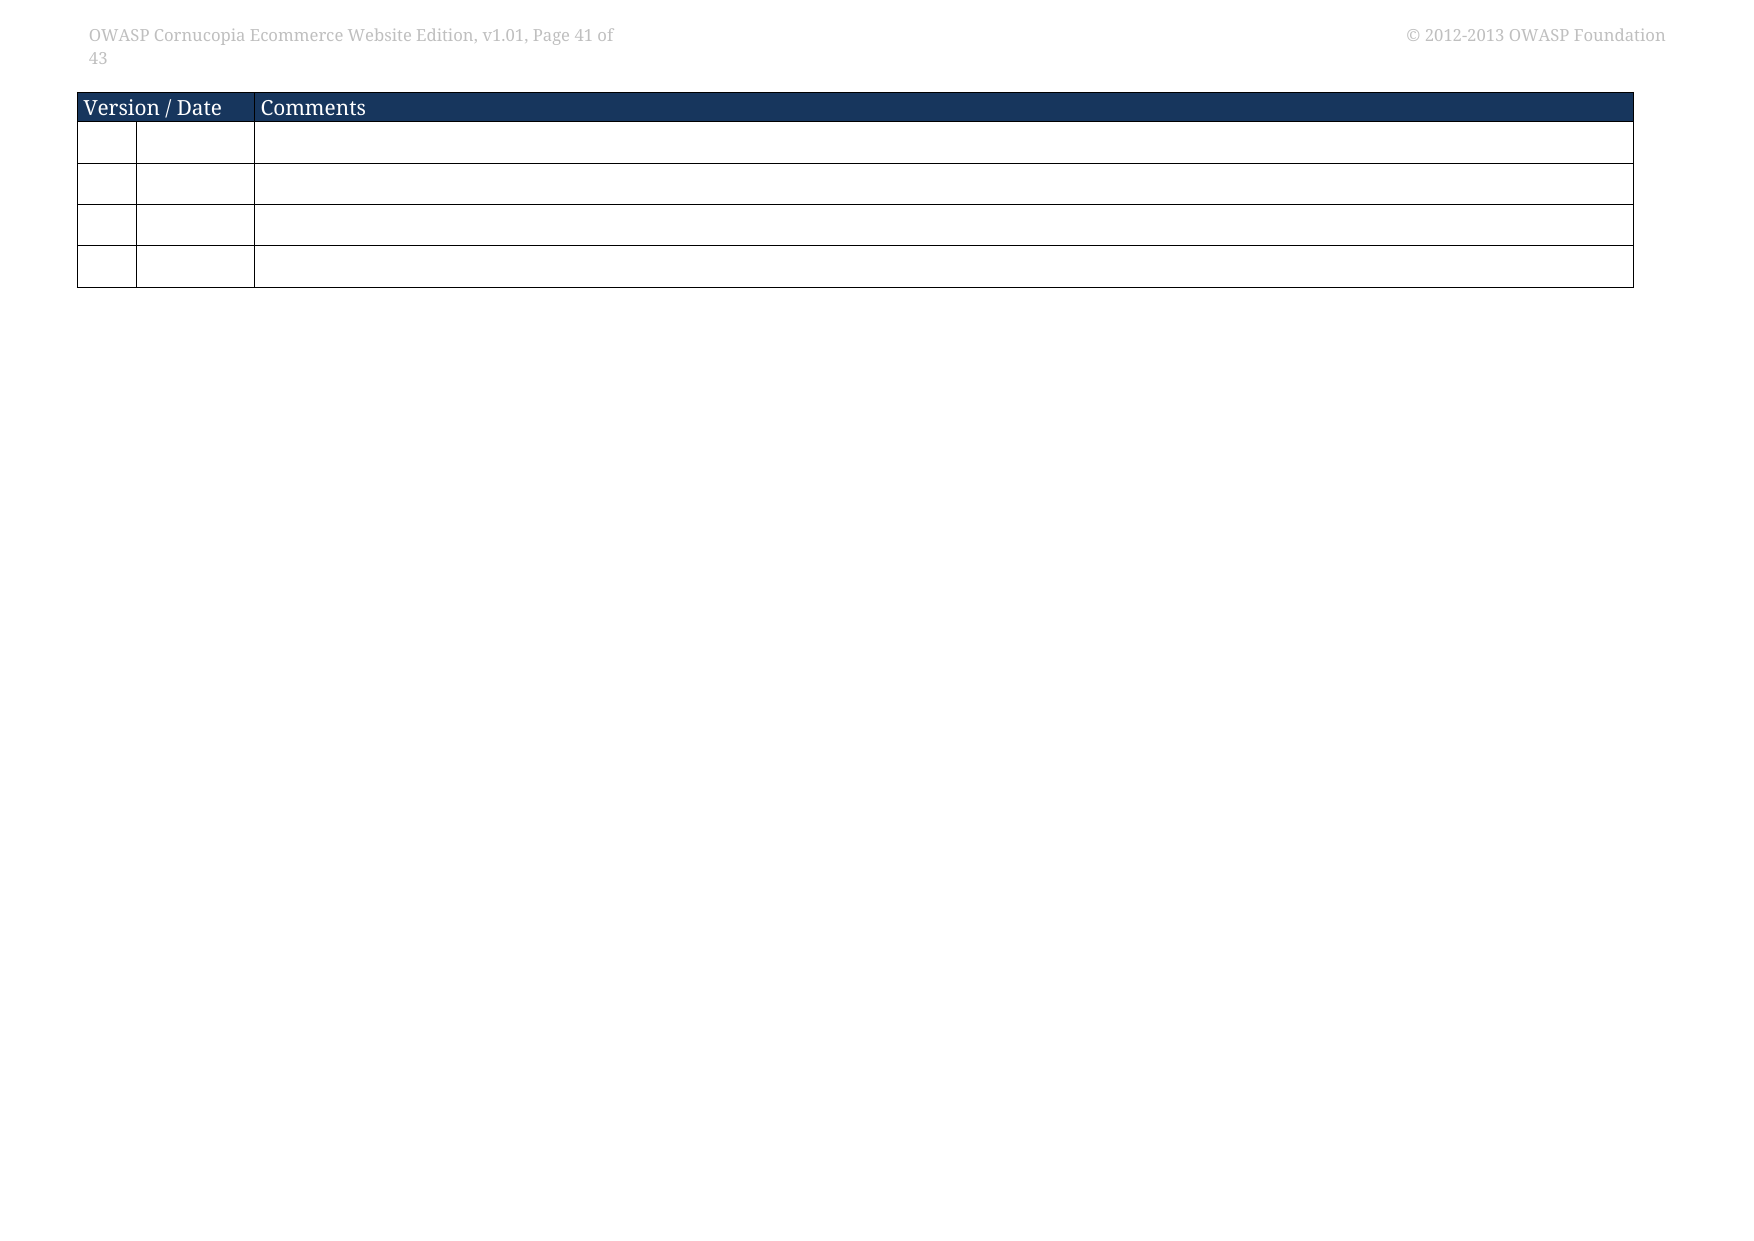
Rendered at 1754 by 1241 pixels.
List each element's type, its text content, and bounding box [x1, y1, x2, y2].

table_cell [255, 122, 1633, 163]
table_cell [255, 164, 1633, 204]
table_cell [137, 246, 254, 287]
table_cell [78, 122, 136, 163]
table_cell [137, 122, 254, 163]
table_cell [255, 205, 1633, 245]
table_cell [255, 246, 1633, 287]
table_header Version / Date [78, 93, 254, 121]
table_cell [78, 246, 136, 287]
table_header Comments [255, 93, 1633, 121]
table_cell [137, 205, 254, 245]
table_cell [78, 205, 136, 245]
table_cell [137, 164, 254, 204]
table_cell [78, 164, 136, 204]
